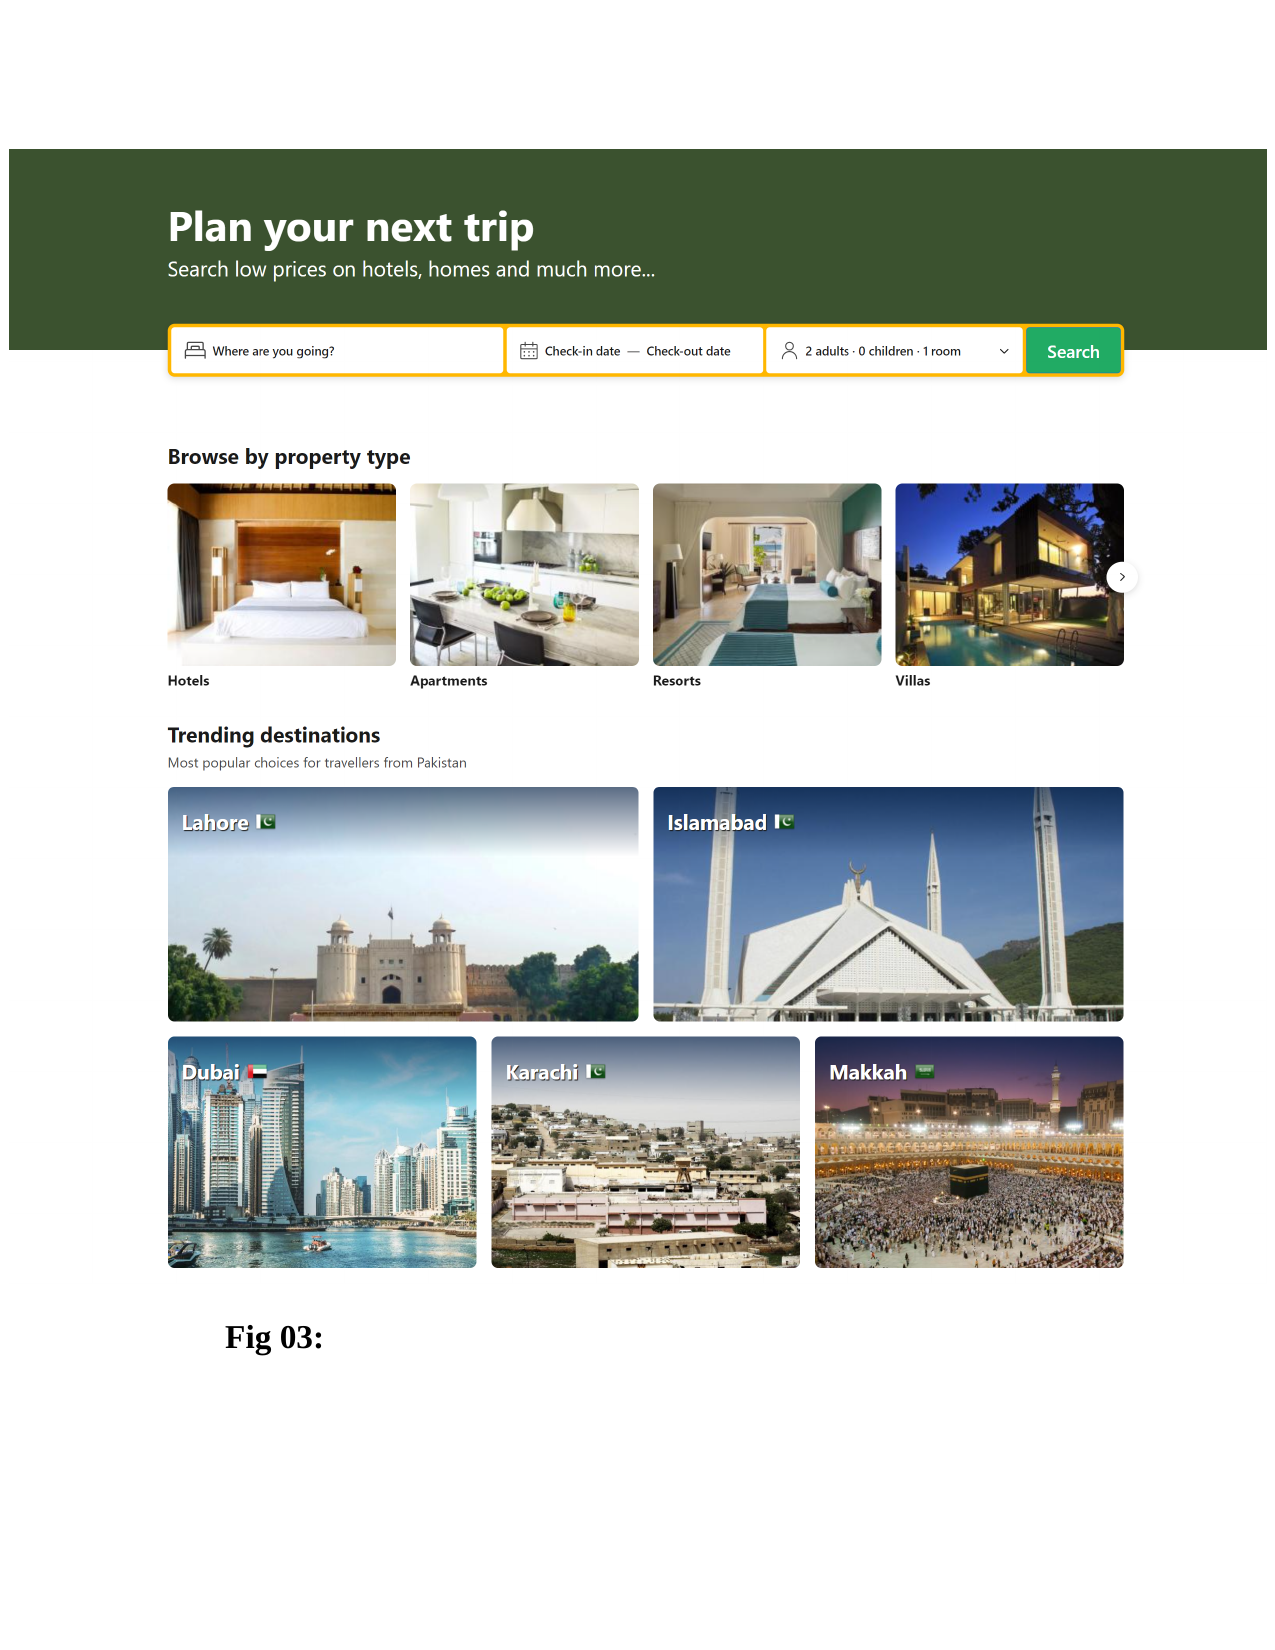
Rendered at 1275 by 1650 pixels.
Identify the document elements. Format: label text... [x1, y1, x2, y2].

picture [9, 149, 1267, 1284]
text Fig 03: [225, 1317, 1200, 1356]
